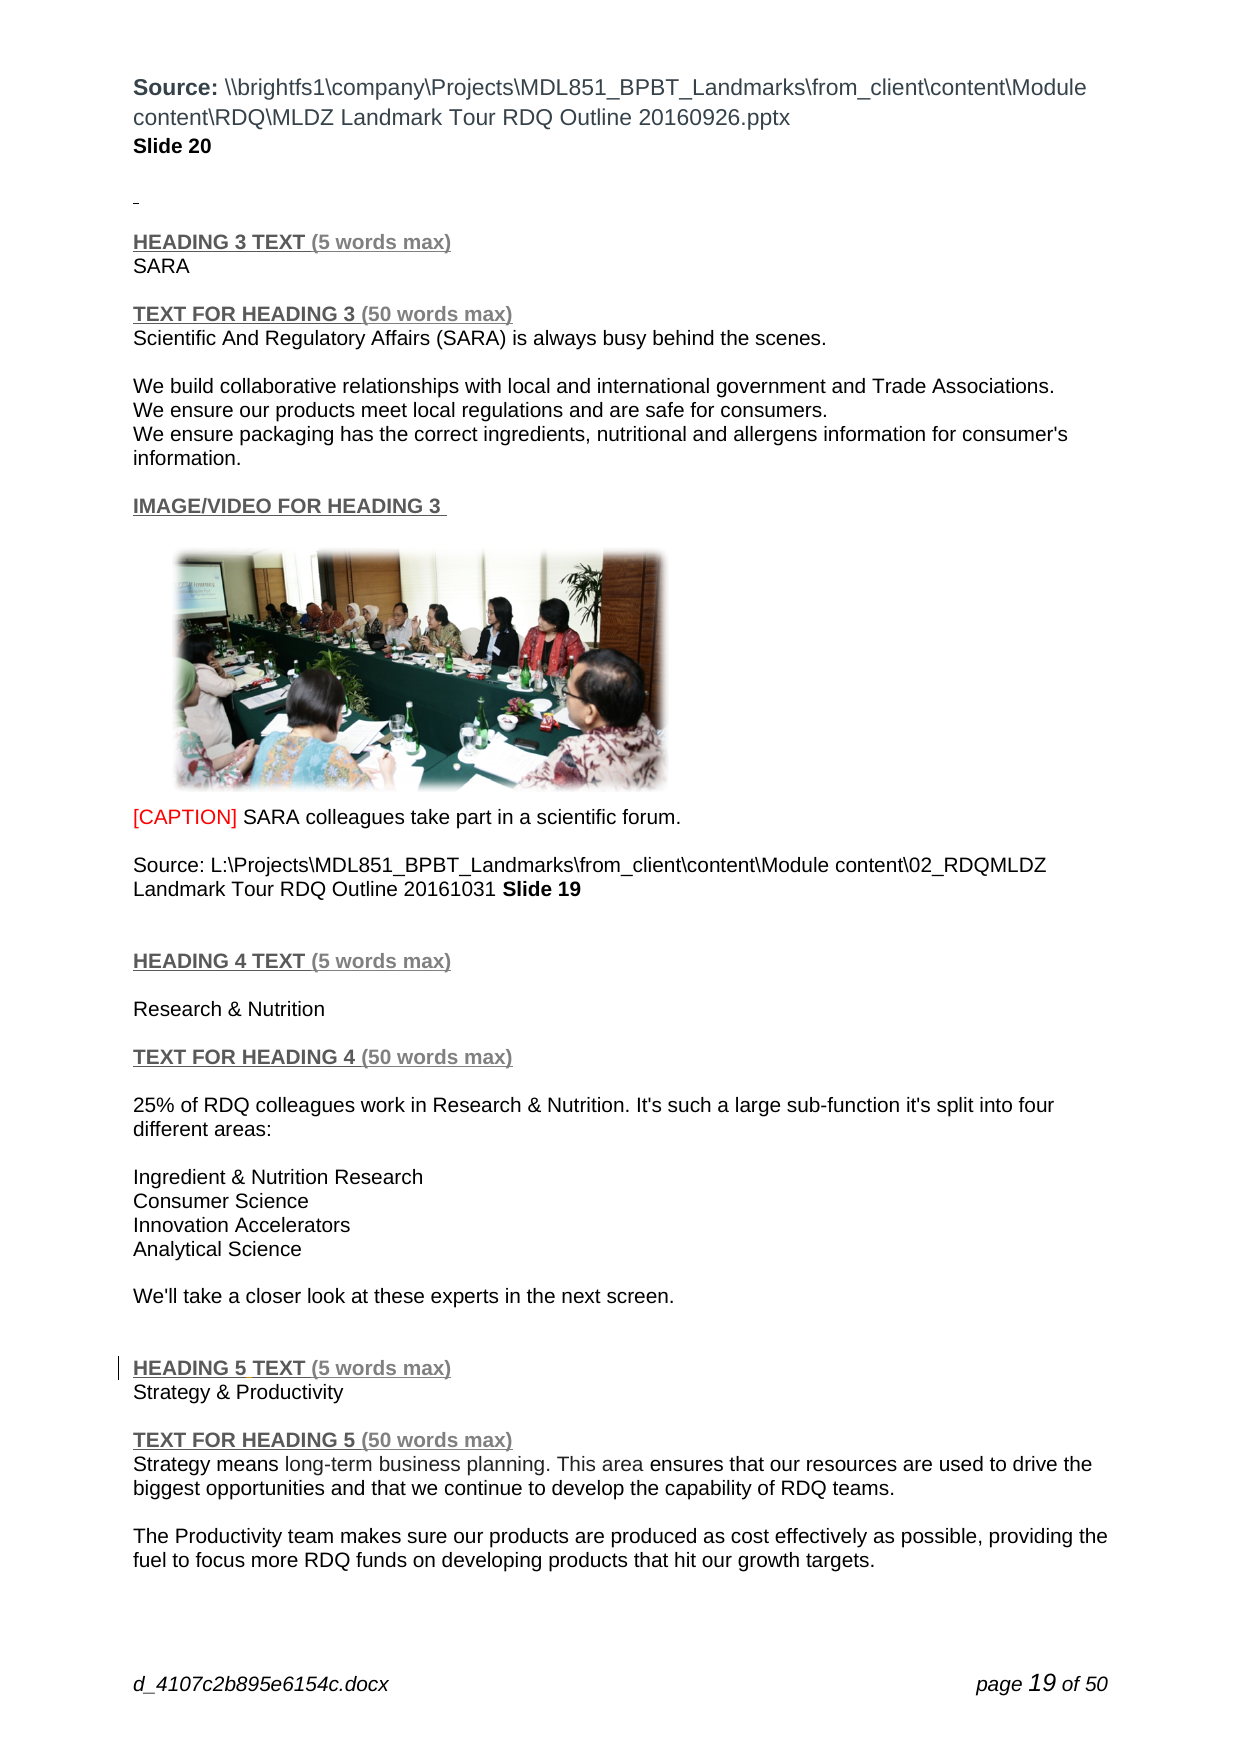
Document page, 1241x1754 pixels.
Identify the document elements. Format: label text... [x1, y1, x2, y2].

text IMAGE/VIDEO FOR HEADING 3 [133, 494, 1132, 518]
text Scientific And Regulatory Affairs (SARA) is always busy behind the scenes. [133, 326, 1132, 350]
text HEADING 4 TEXT (5 words max) [133, 949, 1132, 973]
text TEXT FOR HEADING 4 (50 words max) [133, 1045, 1132, 1069]
text Source: \\brightfs1\company\Projects\MDL851_BPBT_Landmarks\from_client\content\Module content\RDQ\MLDZ Landmark Tour RDQ Outline 20160926.pptx [133, 74, 1132, 130]
text Strategy & Productivity [133, 1380, 1132, 1404]
text Innovation Accelerators [133, 1212, 1132, 1236]
text Source: L:\Projects\MDL851_BPBT_Landmarks\from_client\content\Module content\02_RDQMLDZ Landmark Tour RDQ Outline 20161031 Slide 19 [133, 853, 1132, 901]
text HEADING 5TEXT (5 words max) [133, 1356, 1132, 1380]
text SARA [133, 254, 1132, 278]
text Slide 20 [133, 134, 1132, 158]
text The Productivity team makes sure our products are produced as cost effectively as possible, providing the fuel to focus more RDQ funds on developing products that hit our growth targets. [133, 1524, 1132, 1572]
text Consumer Science [133, 1188, 1132, 1212]
text 25% of RDQ colleagues work in Research & Nutrition. It's such a large sub-function it's split into four different areas: [133, 1093, 1132, 1141]
text We build collaborative relationships with local and international government and Trade Associations. [133, 374, 1132, 398]
text [CAPTION] SARA colleagues take part in a scientific forum. [133, 805, 1132, 829]
text Analytical Science [133, 1236, 1132, 1260]
text Ingredient & Nutrition Research [133, 1164, 1132, 1188]
text We ensure packaging has the correct ingredients, nutritional and allergens information for consumer's information. [133, 422, 1132, 470]
text Strategy means long-term business planning. This area ensures that our resources are used to drive the biggest opportunities and that we continue to develop the capability of RDQ teams. [133, 1452, 1132, 1500]
text TEXT FOR HEADING 5 (50 words max) [133, 1428, 1132, 1452]
picture [172, 548, 668, 791]
text We'll take a closer look at these experts in the next screen. [133, 1284, 1132, 1308]
text HEADING 3 TEXT (5 words max) [133, 230, 1132, 254]
text Research & Nutrition [133, 997, 1132, 1021]
text TEXT FOR HEADING 3 (50 words max) [133, 302, 1132, 326]
text We ensure our products meet local regulations and are safe for consumers. [133, 398, 1132, 422]
